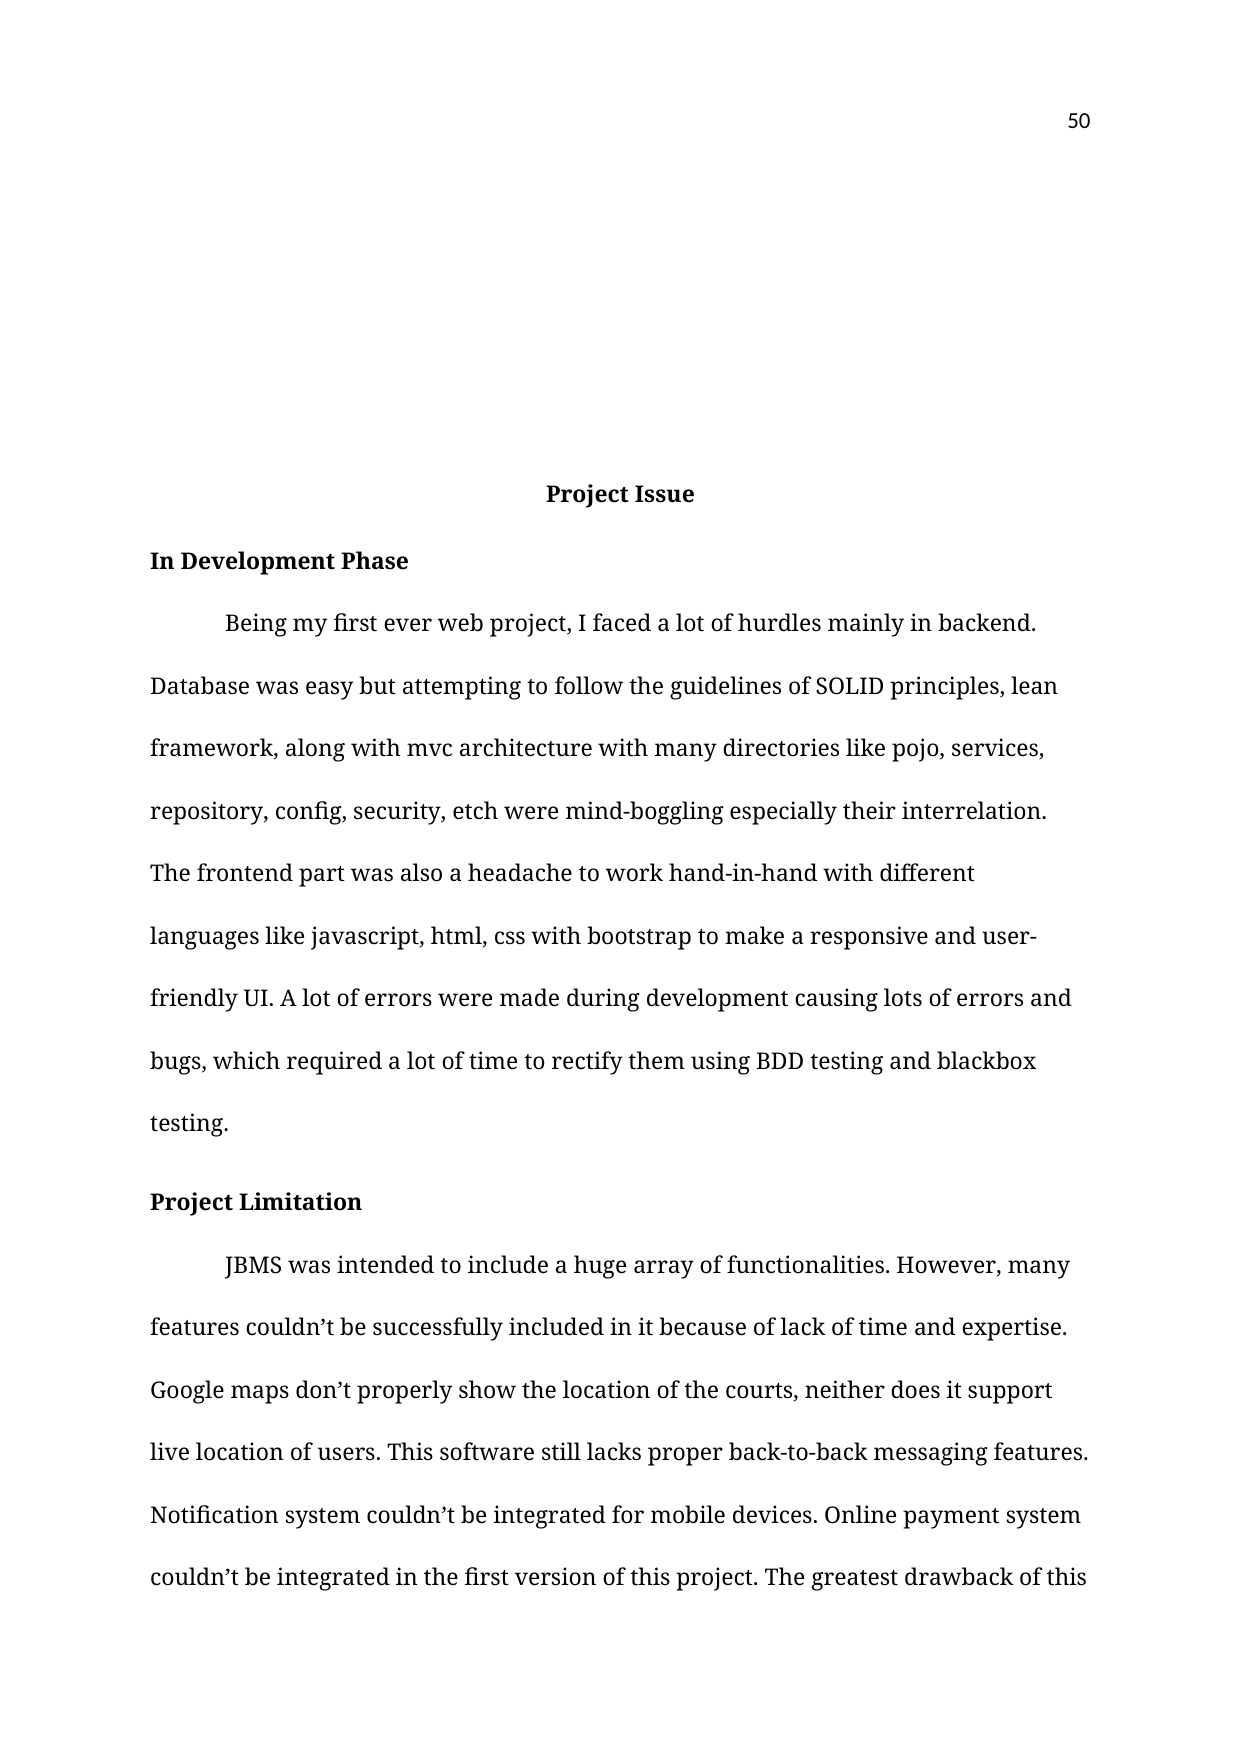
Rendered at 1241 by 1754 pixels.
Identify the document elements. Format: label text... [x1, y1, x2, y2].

subtitle Project Limitation [150, 1186, 1090, 1218]
subtitle In Development Phase [150, 545, 1090, 576]
subtitle Project Issue [150, 478, 1090, 509]
text Being my first ever web project, I faced a lot of hurdles mainly in backend. Database was easy but attempting to follow the guidelines of SOLID principles, lean framework, along with mvc architecture with many directories like pojo, services, repository, config, security, etch were mind-boggling especially their interrelation. The frontend part was also a headache to work hand-in-hand with different languages like javascript, html, css with bootstrap to make a responsive and user-friendly UI. A lot of errors were made during development causing lots of errors and bugs, which required a lot of time to rectify them using BDD testing and blackbox testing. [150, 607, 1090, 1138]
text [150, 1249, 1090, 1593]
